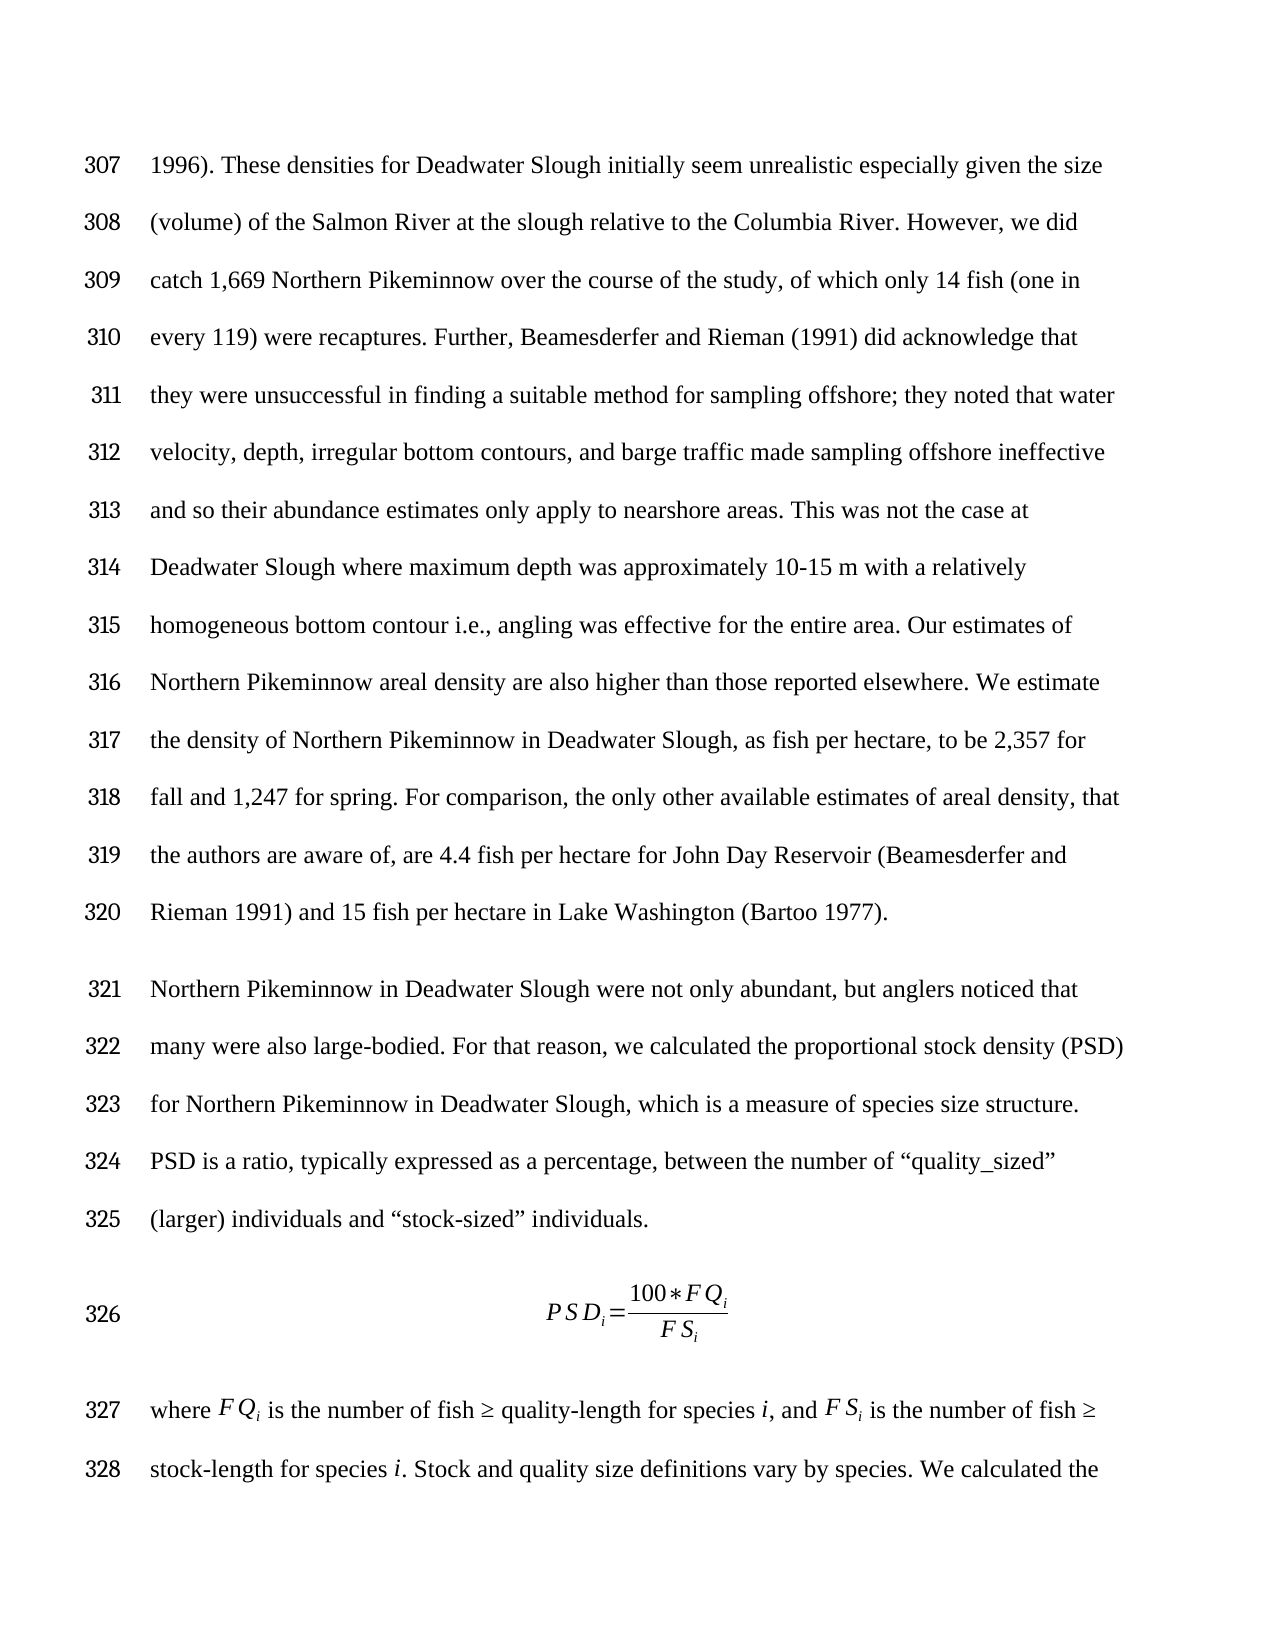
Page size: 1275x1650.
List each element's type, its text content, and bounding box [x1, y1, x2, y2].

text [150, 150, 1125, 926]
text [150, 1394, 1125, 1483]
text Northern Pikeminnow in Deadwater Slough were not only abundant, but anglers noticed that many were also large-bodied. For that reason, we calculated the proportional stock density (PSD) for Northern Pikeminnow in Deadwater Slough, which is a measure of species size structure. PSD is a ratio, typically expressed as a percentage, between the number of “quality_sized” (larger) individuals and “stock-sized” individuals. [150, 974, 1125, 1232]
